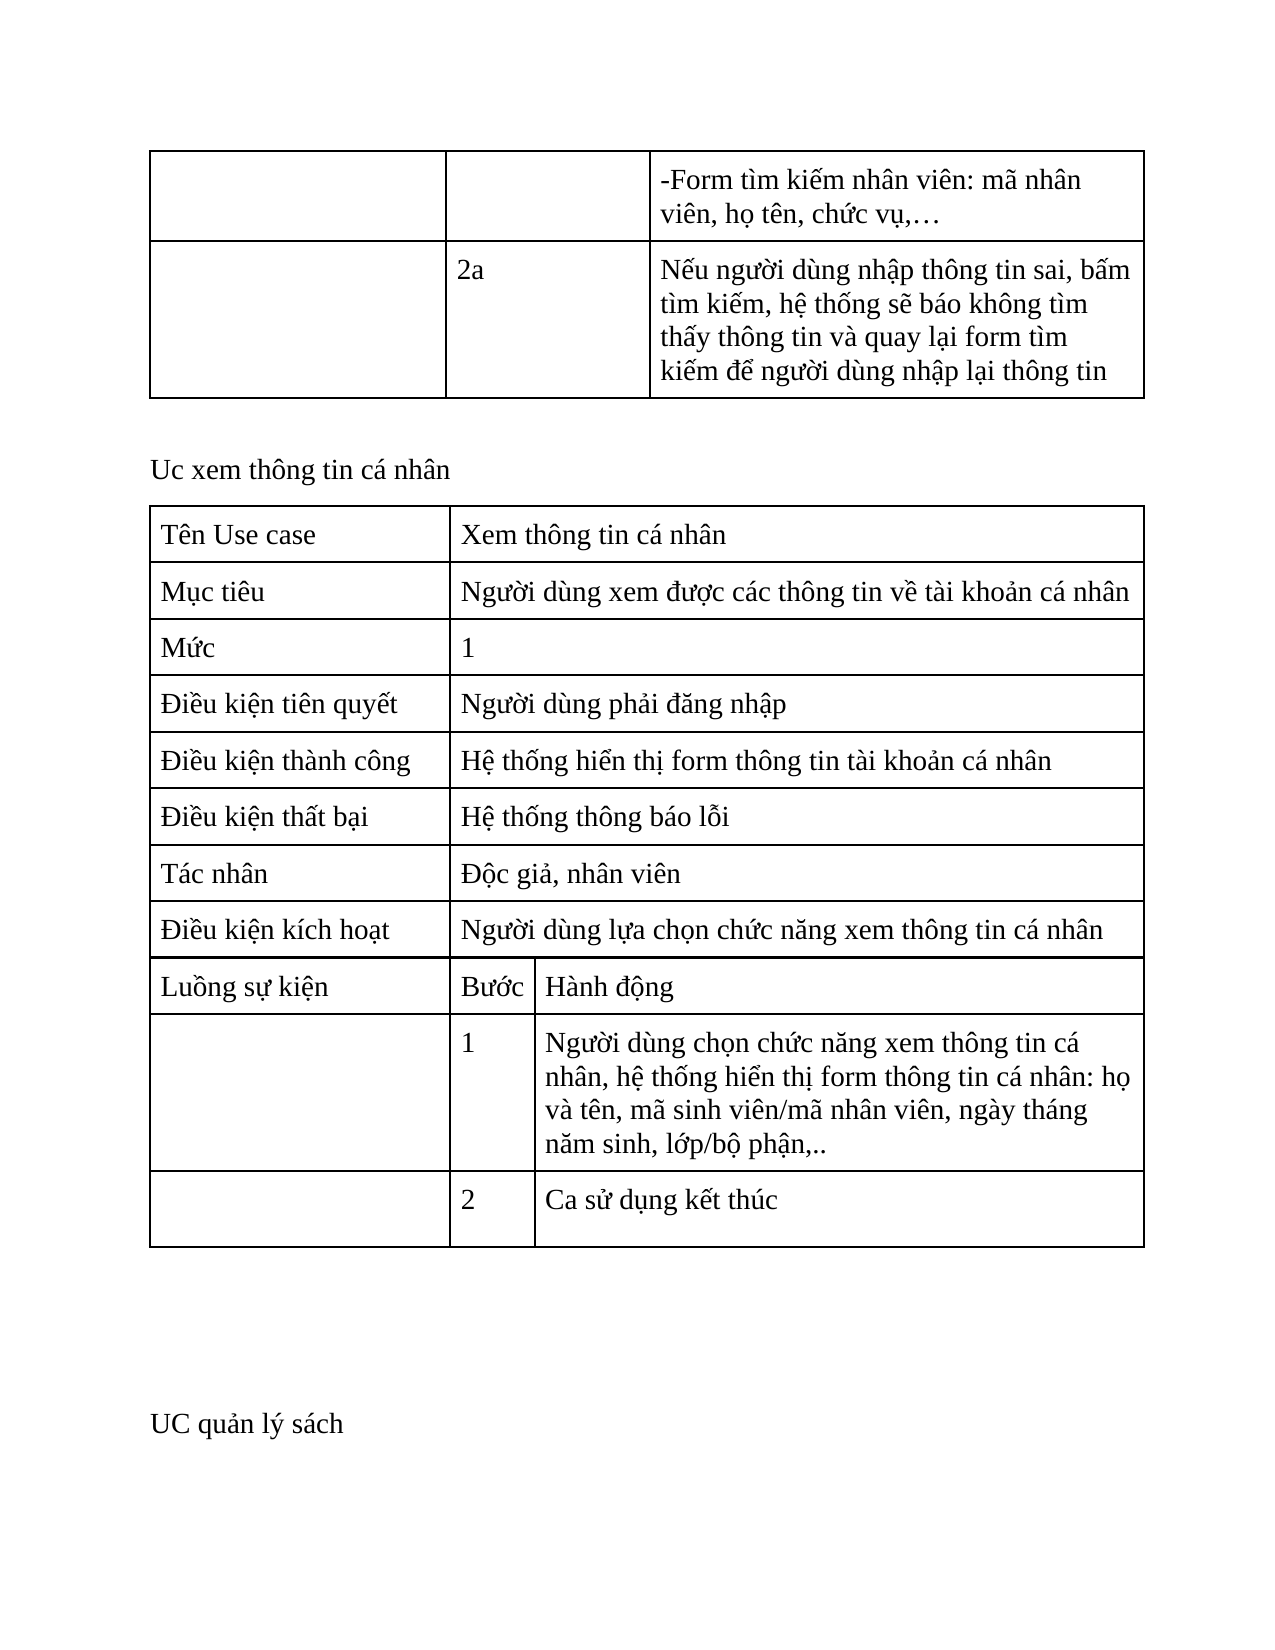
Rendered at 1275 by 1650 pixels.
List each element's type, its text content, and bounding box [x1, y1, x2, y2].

table_cell Người dùng lựa chọn chức năng xem thông tin cá nhân [451, 902, 1143, 956]
table_cell Điều kiện tiên quyết [151, 676, 449, 731]
table_cell [151, 1172, 449, 1246]
table_cell 1b [447, 152, 649, 240]
table_cell Hành động [536, 959, 1143, 1013]
table_cell 2a [447, 242, 649, 397]
text UC quản lý sách [150, 1406, 1125, 1440]
table_cell 1 [451, 620, 1143, 674]
table_cell Hệ thống hiển thị form thông tin tài khoản cá nhân [451, 733, 1143, 787]
table_cell [151, 242, 445, 397]
table_cell Điều kiện thành công [151, 733, 449, 787]
table_cell Luồng sự kiện [151, 959, 449, 1013]
table_cell Tác nhân [151, 846, 449, 900]
table_cell [151, 152, 445, 240]
table_cell [151, 1015, 449, 1170]
table_cell Ca sử dụng kết thúc [536, 1172, 1143, 1246]
table_cell 1 [451, 1015, 534, 1170]
table_cell Hệ thống thông báo lỗi [451, 789, 1143, 843]
table_cell Điều kiện thất bại [151, 789, 449, 843]
table_cell Mức [151, 620, 449, 674]
table_header Tên Use case [151, 507, 449, 561]
table_cell Nếu người dùng nhập thông tin sai, bấm tìm kiếm, hệ thống sẽ báo không tìm thấy thông tin và quay lại form tìm kiếm để người dùng nhập lại thông tin [651, 242, 1143, 397]
table_header Xem thông tin cá nhân [451, 507, 1143, 561]
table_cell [651, 152, 1143, 240]
table_cell Độc giả, nhân viên [451, 846, 1143, 900]
table_cell Người dùng xem được các thông tin về tài khoản cá nhân [451, 563, 1143, 618]
table_cell Điều kiện kích hoạt [151, 902, 449, 956]
table_cell Bước [451, 959, 534, 1013]
text Uc xem thông tin cá nhân [150, 452, 1125, 486]
table_cell Mục tiêu [151, 563, 449, 618]
table_cell Người dùng chọn chức năng xem thông tin cá nhân, hệ thống hiển thị form thông tin cá nhân: họ và tên, mã sinh viên/mã nhân viên, ngày tháng năm sinh, lớp/bộ phận,.. [536, 1015, 1143, 1170]
table_cell 2 [451, 1172, 534, 1246]
table_cell Người dùng phải đăng nhập [451, 676, 1143, 731]
